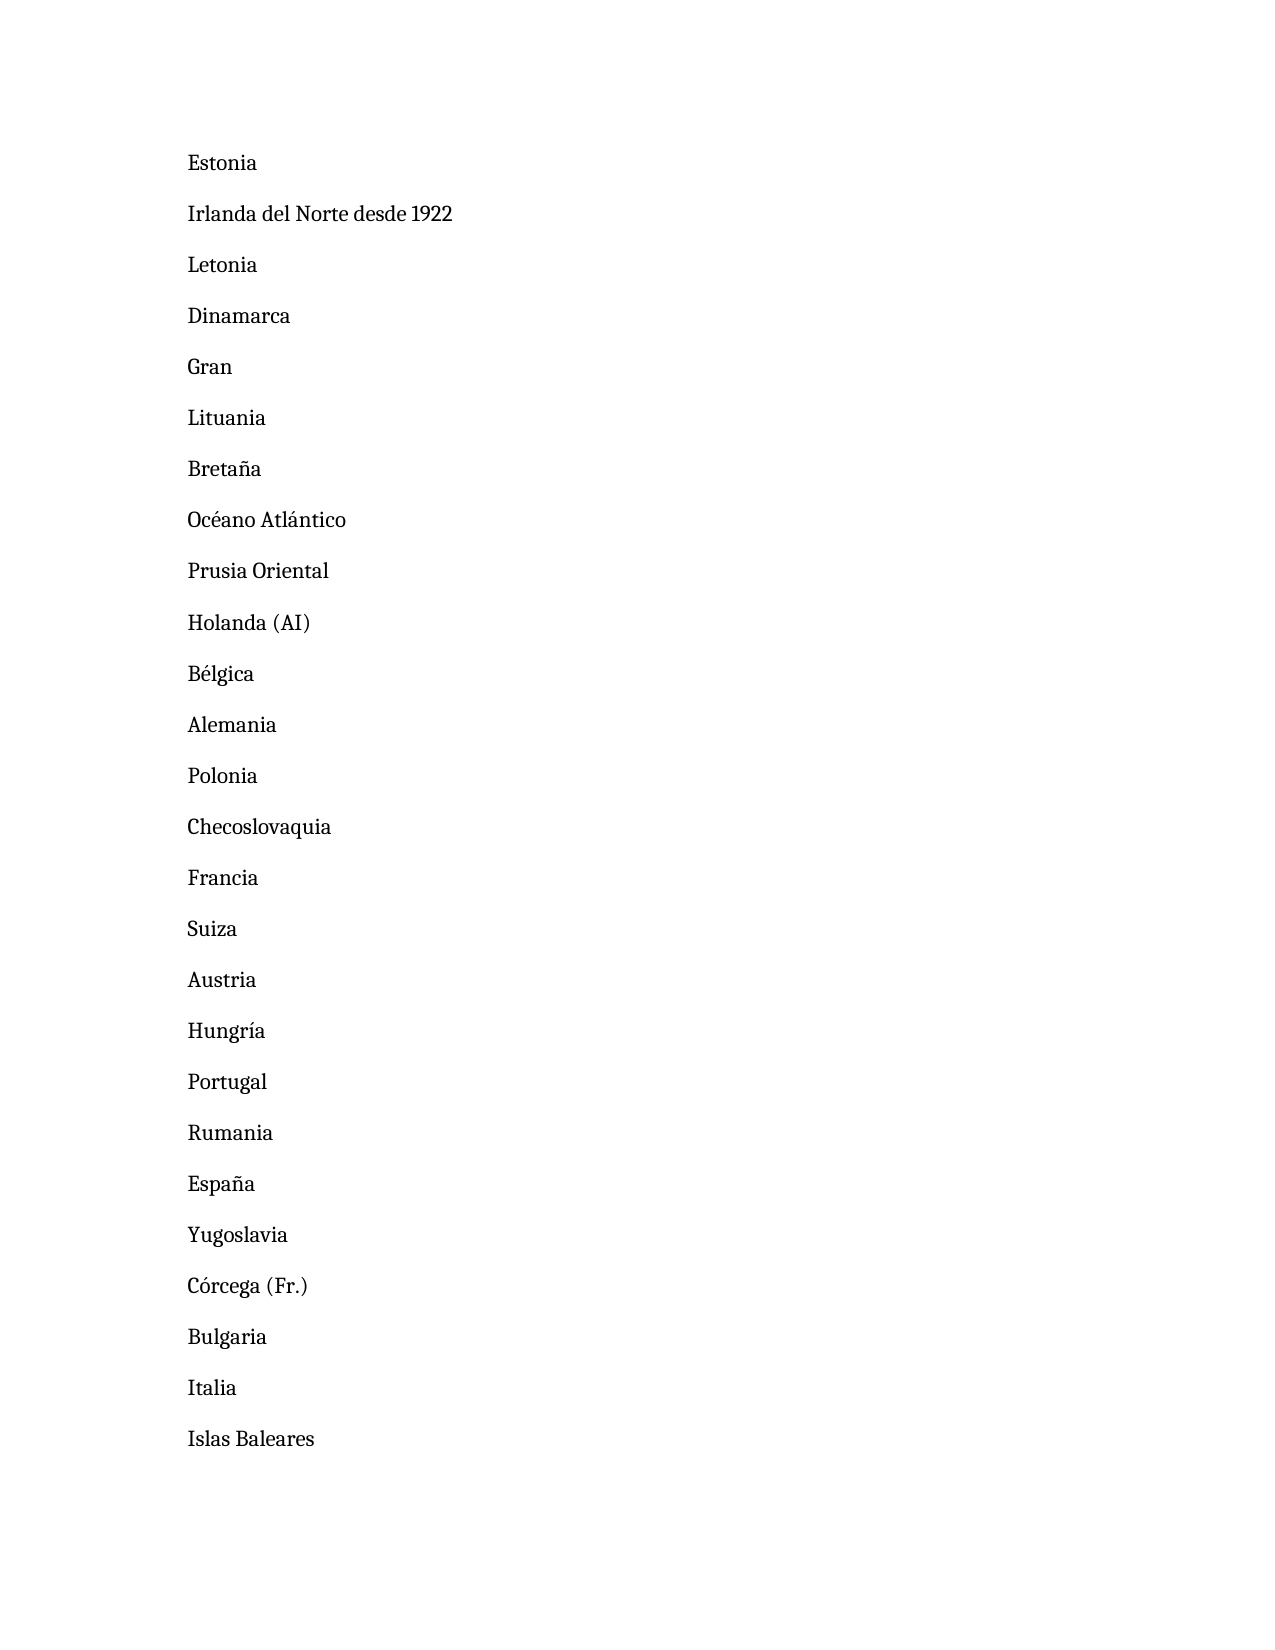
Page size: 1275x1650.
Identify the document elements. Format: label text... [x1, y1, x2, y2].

text Irlanda del Norte desde 1922 [187, 201, 1087, 227]
text Suiza [187, 916, 1087, 942]
text Hungría [187, 1018, 1087, 1044]
text Polonia [187, 762, 1087, 789]
text Italia [187, 1375, 1087, 1401]
text Islas Baleares [187, 1426, 1087, 1452]
text Alemania [187, 711, 1087, 738]
text Lituania [187, 405, 1087, 432]
text Estonia [187, 150, 1087, 176]
text Córcega (Fr.) [187, 1273, 1087, 1299]
text España [187, 1171, 1087, 1197]
text Austria [187, 967, 1087, 993]
text Holanda (AI) [187, 609, 1087, 636]
text Portugal [187, 1069, 1087, 1095]
text Yugoslavia [187, 1222, 1087, 1248]
text Gran [187, 354, 1087, 381]
text Checoslovaquia [187, 813, 1087, 840]
text Dinamarca [187, 303, 1087, 329]
text Bulgaria [187, 1324, 1087, 1350]
text Bretaña [187, 456, 1087, 483]
text Océano Atlántico [187, 507, 1087, 534]
text Prusia Oriental [187, 558, 1087, 585]
text Bélgica [187, 660, 1087, 687]
text Francia [187, 864, 1087, 891]
text Letonia [187, 252, 1087, 278]
text Rumania [187, 1120, 1087, 1146]
